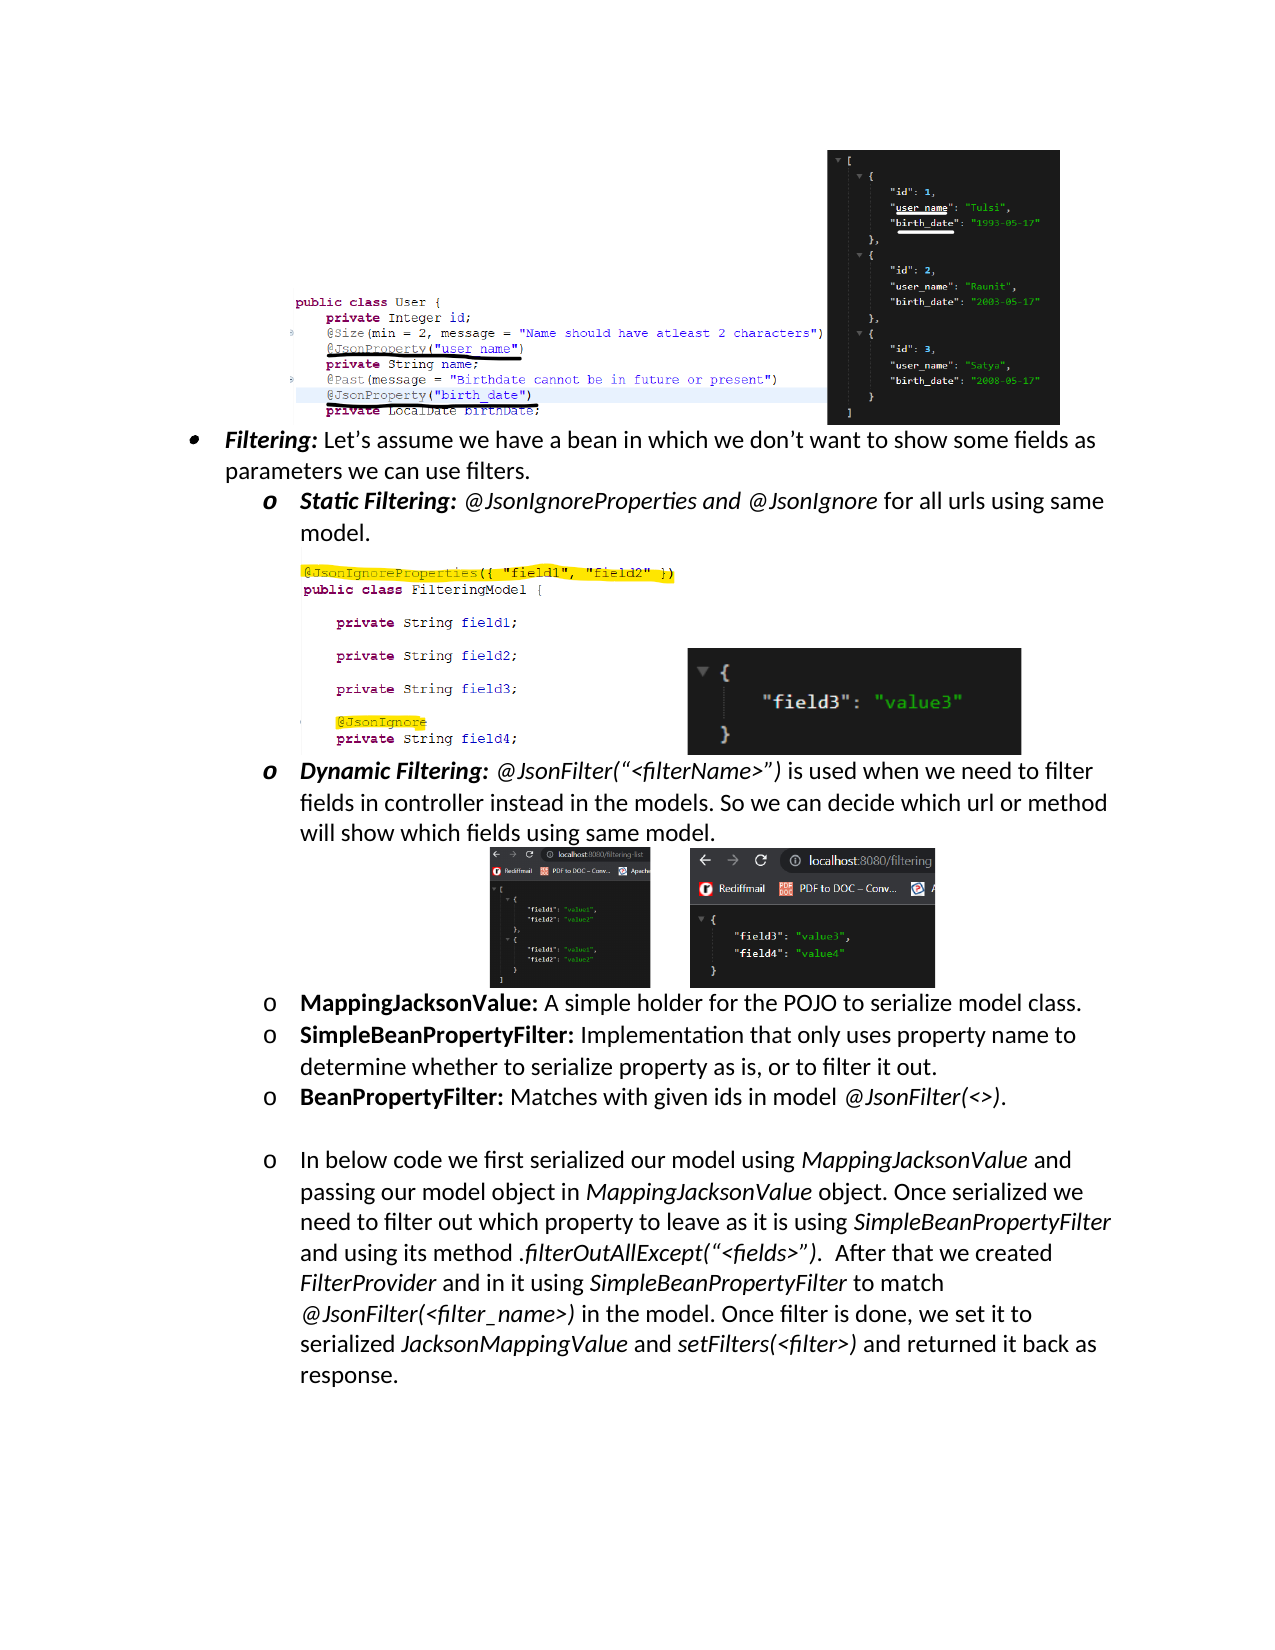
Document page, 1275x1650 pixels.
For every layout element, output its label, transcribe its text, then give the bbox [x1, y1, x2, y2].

picture [290, 150, 1060, 425]
list Filtering: Let’s assume we have a bean in which we don’t want to show some fields as parameters we can use filters. [187, 424, 1125, 485]
picture [489, 847, 651, 988]
list Dynamic Filtering: @JsonFilter(“<filterName>”) is used when we need to filter fields in controller instead in the models. So we can decide which url or method will show which fields using same model. [262, 755, 1125, 848]
picture [687, 648, 1022, 755]
list BeanPropertyFilter: Matches with given ids in model @JsonFilter(<>). [262, 1082, 1125, 1113]
picture [300, 547, 683, 755]
list MappingJacksonValue: A simple holder for the POJO to serialize model class. [262, 987, 1125, 1019]
list In below code we first serialized our model using MappingJacksonValue and passing our model object in MappingJacksonValue object. Once serialized we need to filter out which property to leave as it is using SimpleBeanPropertyFilter and using its method .filterOutAllExcept(“<fields>”). After that we created FilterProvider and in it using SimpleBeanPropertyFilter to match @JsonFilter(<filter_name>) in the model. Once filter is done, we set it to serialized JacksonMappingValue and setFilters(<filter>) and returned it back as response. [262, 1144, 1125, 1389]
picture [690, 848, 936, 988]
list SimpleBeanPropertyFilter: Implementation that only uses property name to determine whether to serialize property as is, or to filter it out. [262, 1019, 1125, 1082]
list Static Filtering: @JsonIgnoreProperties and @JsonIgnore for all urls using same model. [262, 485, 1125, 548]
